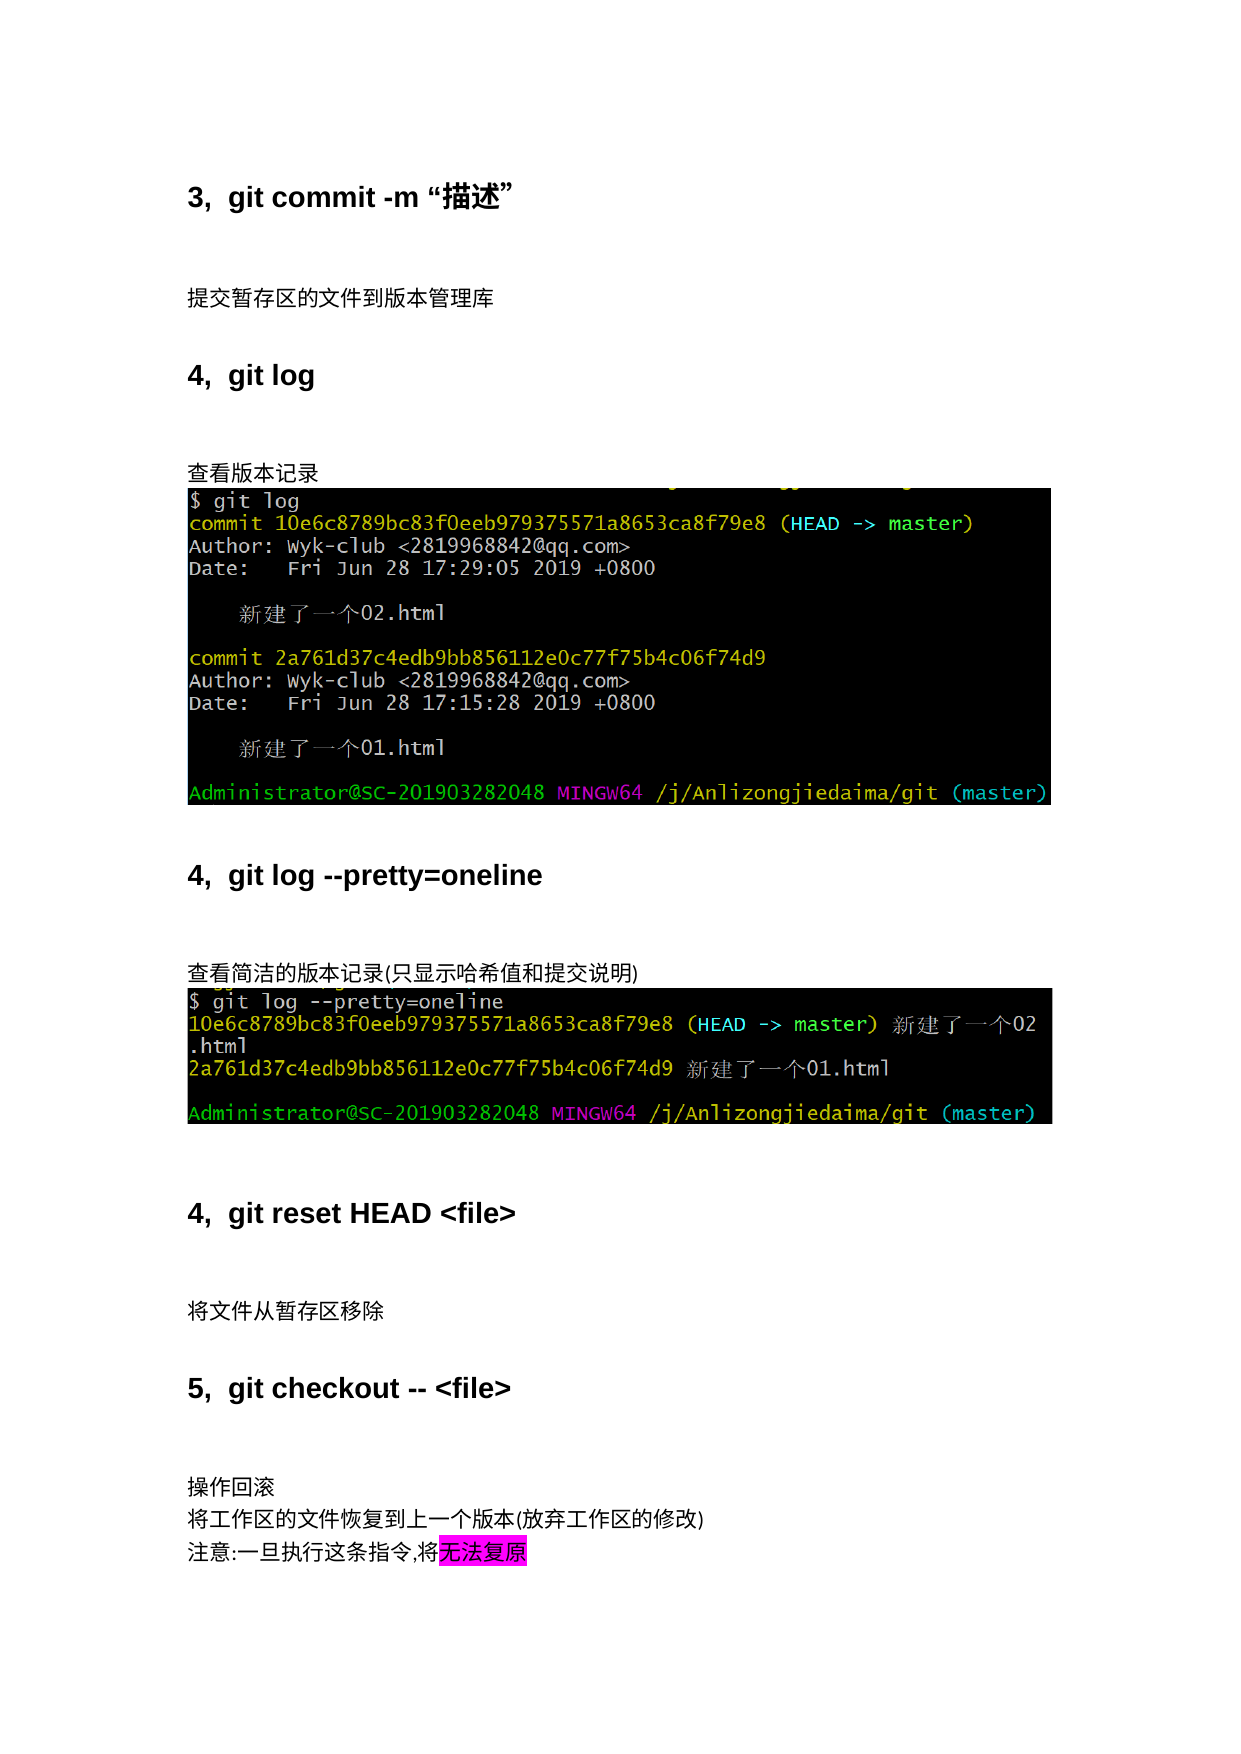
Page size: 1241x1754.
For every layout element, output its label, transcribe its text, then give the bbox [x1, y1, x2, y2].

text 将工作区的文件恢复到上一个版本(放弃工作区的修改) [187, 1502, 1053, 1534]
subtitle 3, git commit -m “描述” [187, 162, 1053, 227]
subtitle 4, git log [187, 342, 1053, 407]
subtitle 5, git checkout -- <file> [187, 1356, 1053, 1421]
subtitle 4, git reset HEAD <file> [187, 1180, 1053, 1245]
picture [187, 488, 1051, 805]
text 将文件从暂存区移除 [187, 1294, 1053, 1326]
subtitle 4, git log --pretty=oneline [187, 842, 1053, 907]
text 查看简洁的版本记录(只显示哈希值和提交说明) [187, 956, 1053, 988]
text 提交暂存区的文件到版本管理库 [187, 280, 1053, 313]
text 查看版本记录 [187, 456, 1053, 488]
picture [187, 988, 1053, 1124]
text 操作回滚 [187, 1469, 1053, 1502]
text 注意:一旦执行这条指令,将无法复原 [187, 1534, 1053, 1567]
